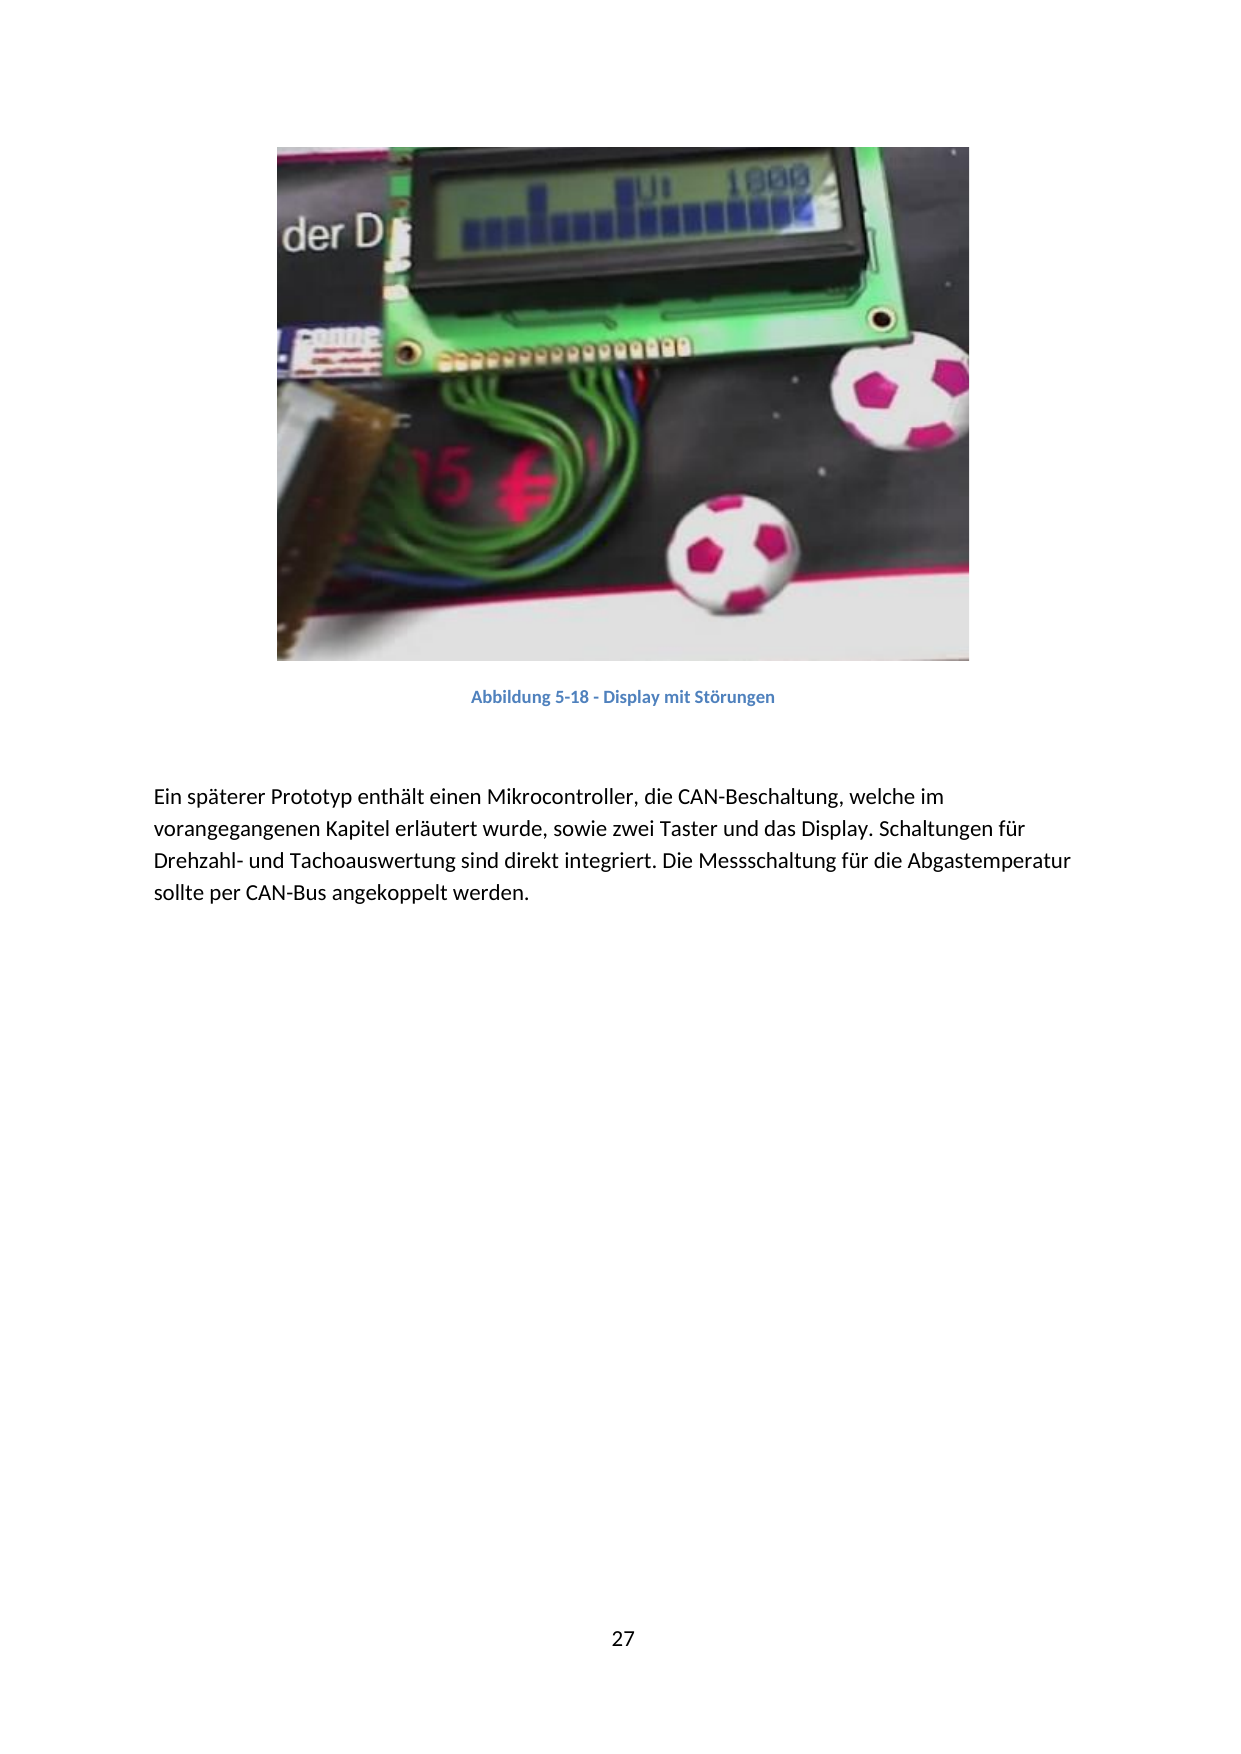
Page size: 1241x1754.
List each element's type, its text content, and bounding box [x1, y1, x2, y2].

text Ein späterer Prototyp enthält einen Mikrocontroller, die CAN-Beschaltung, welche im vorangegangenen Kapitel erläutert wurde, sowie zwei Taster und das Display. Schaltungen für Drehzahl- und Tachoauswertung sind direkt integriert. Die Messschaltung für die Abgastemperatur sollte per CAN-Bus angekoppelt werden. [153, 782, 1093, 906]
picture [277, 147, 970, 661]
